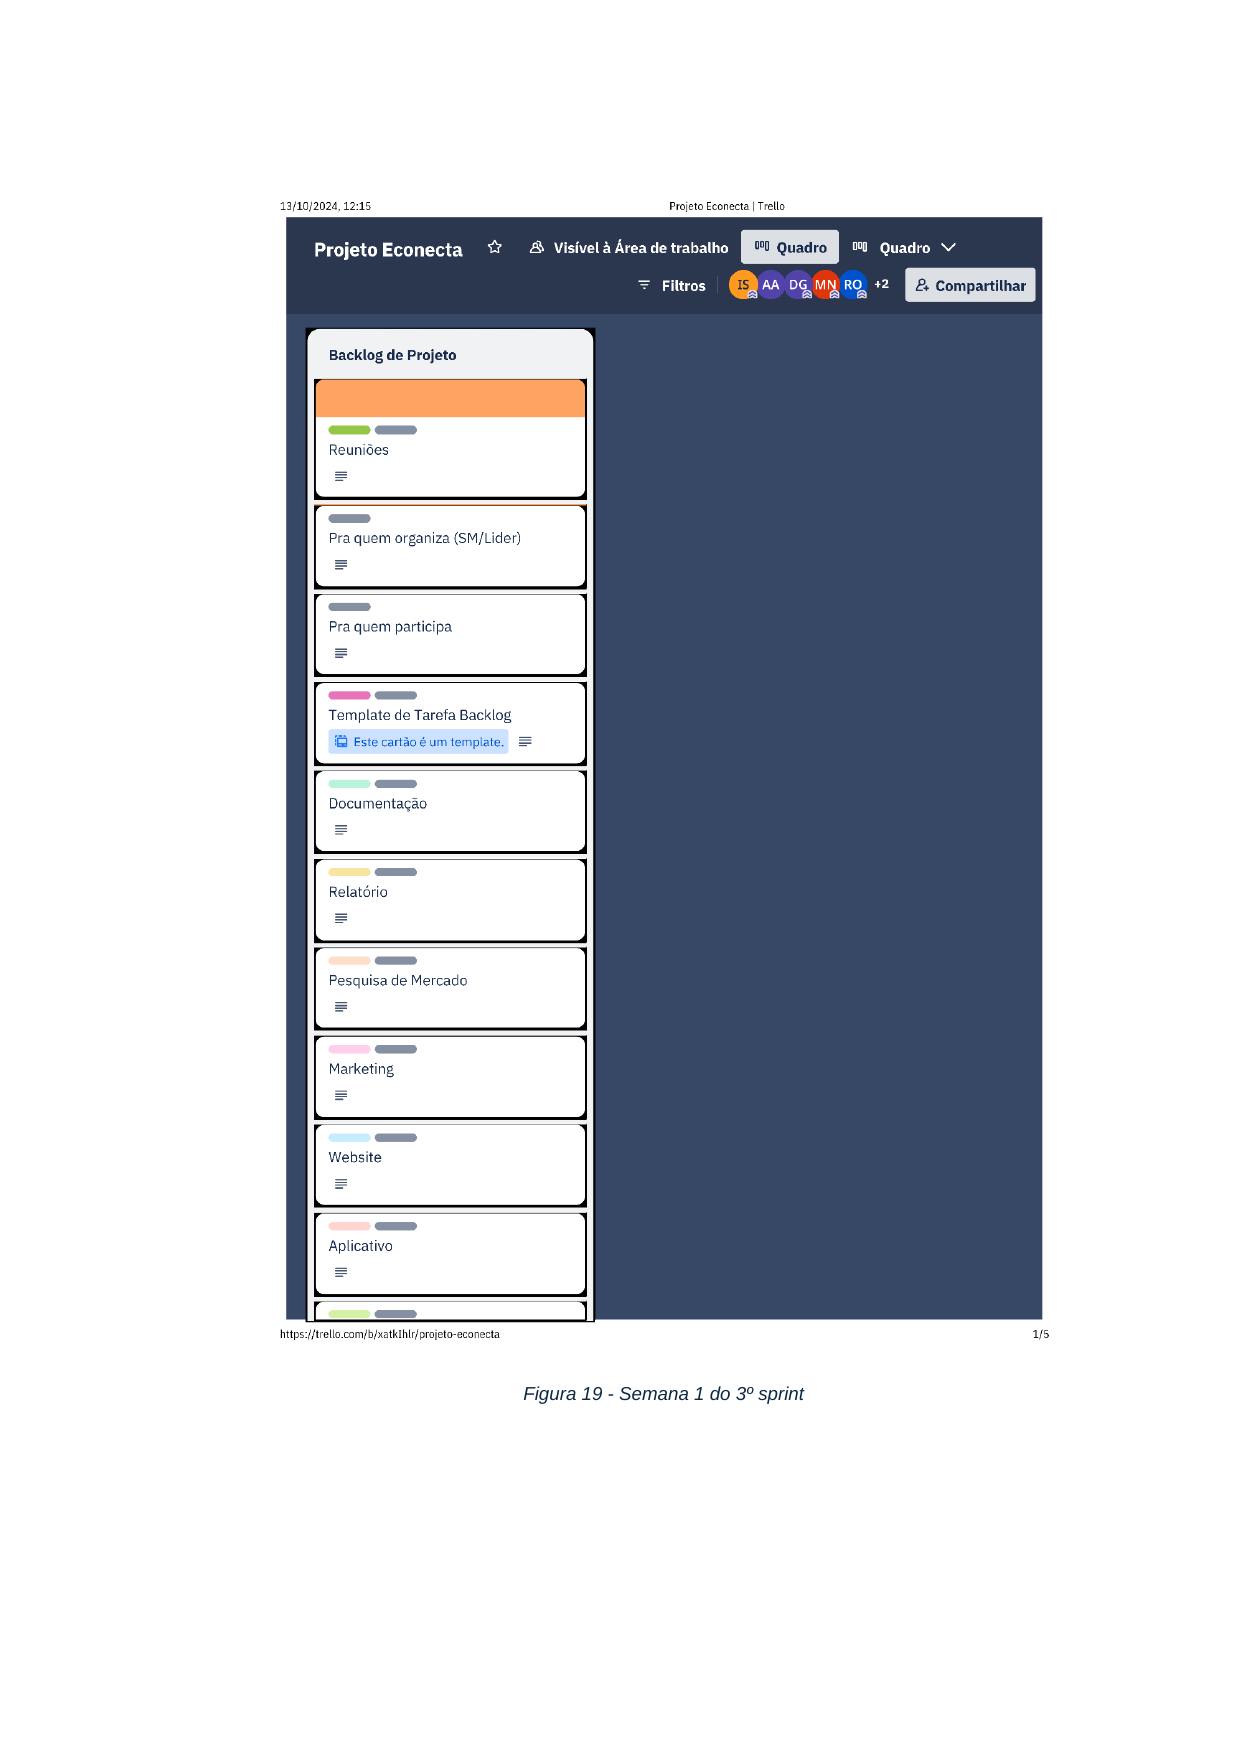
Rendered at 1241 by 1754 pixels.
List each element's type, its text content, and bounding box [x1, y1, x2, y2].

picture [247, 177, 1082, 1359]
text Figura - Semana 1 do 3º sprint [207, 1383, 1122, 1404]
